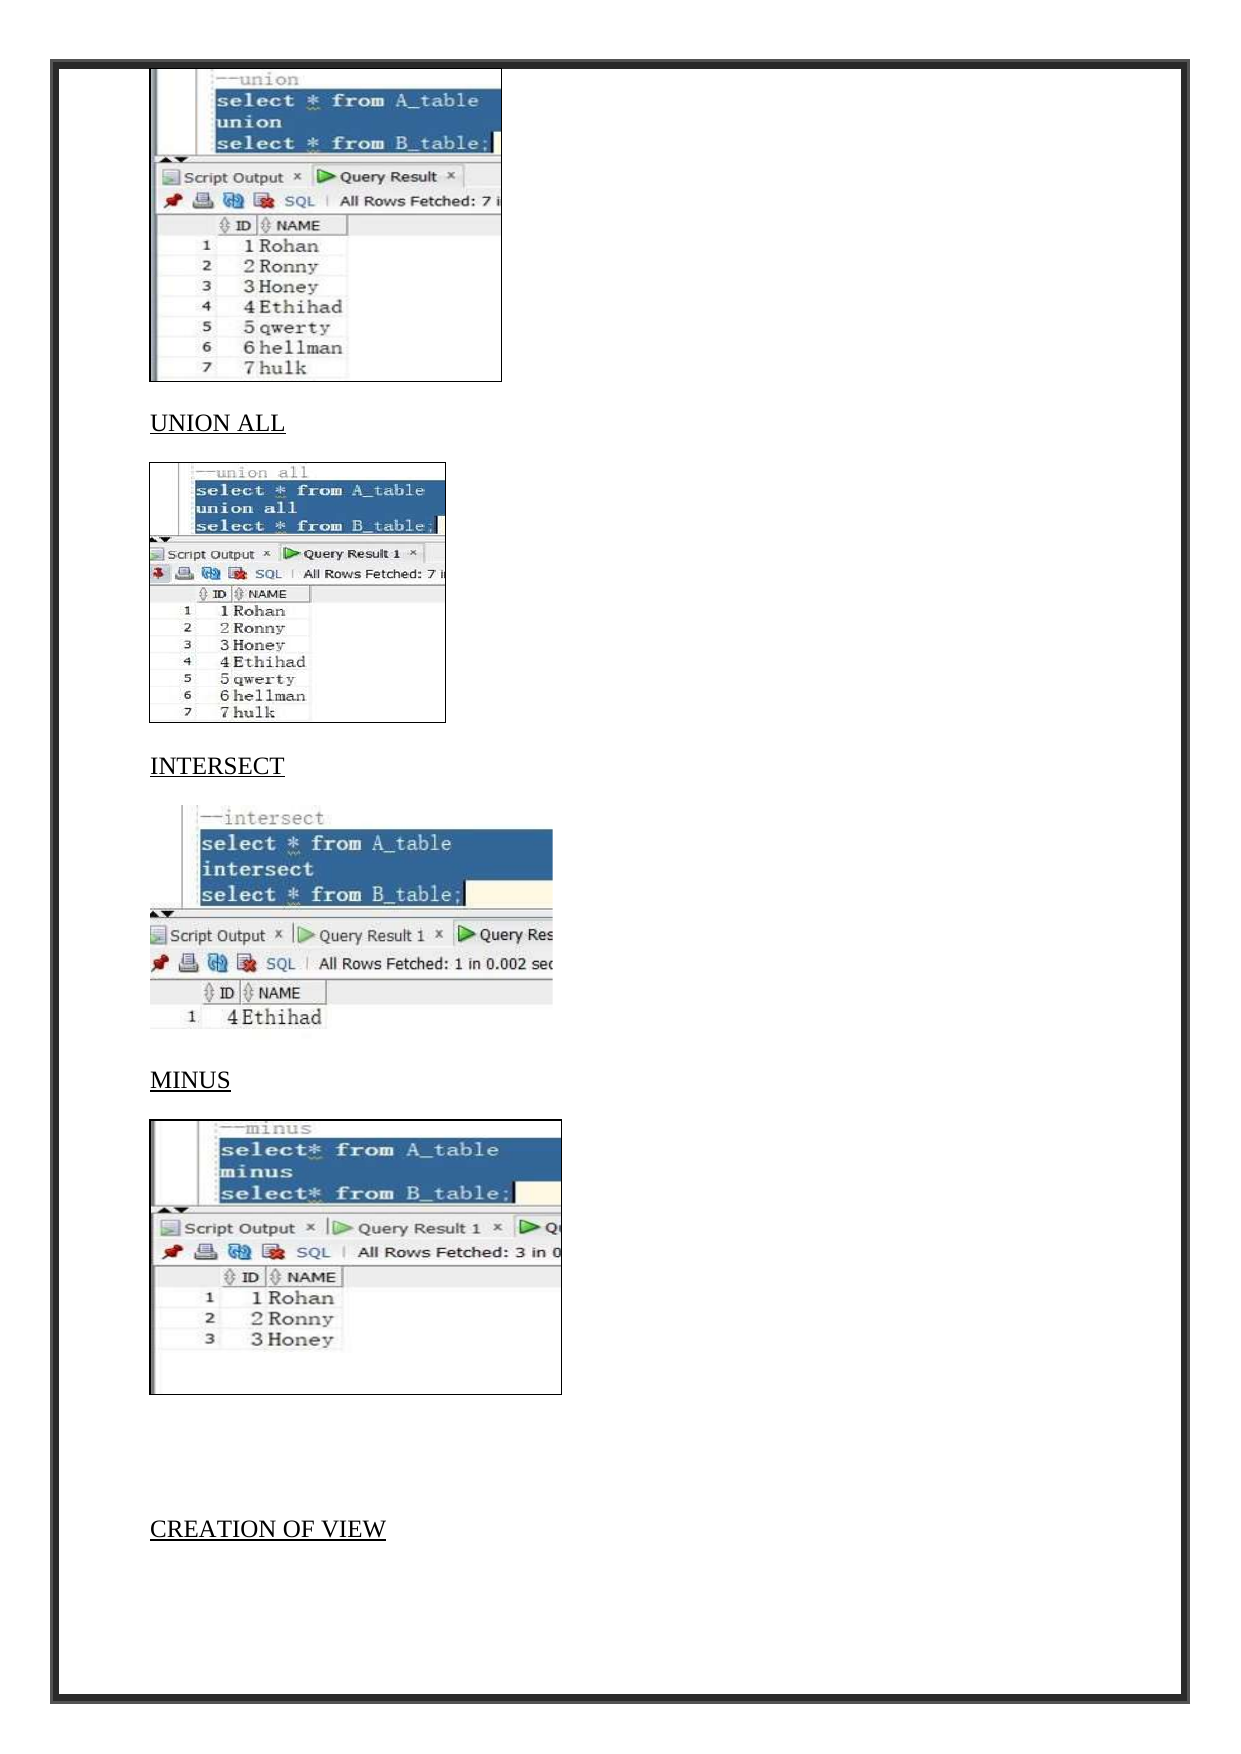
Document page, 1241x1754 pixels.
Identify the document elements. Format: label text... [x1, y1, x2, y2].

picture [151, 1121, 561, 1394]
text UNION ALL [150, 408, 1090, 436]
text CREATION OF VIEW [150, 1514, 1090, 1543]
text MINUS [150, 1065, 1090, 1094]
picture [150, 805, 553, 1040]
picture [151, 69, 501, 381]
text INTERSECT [150, 751, 1090, 780]
picture [150, 463, 445, 722]
